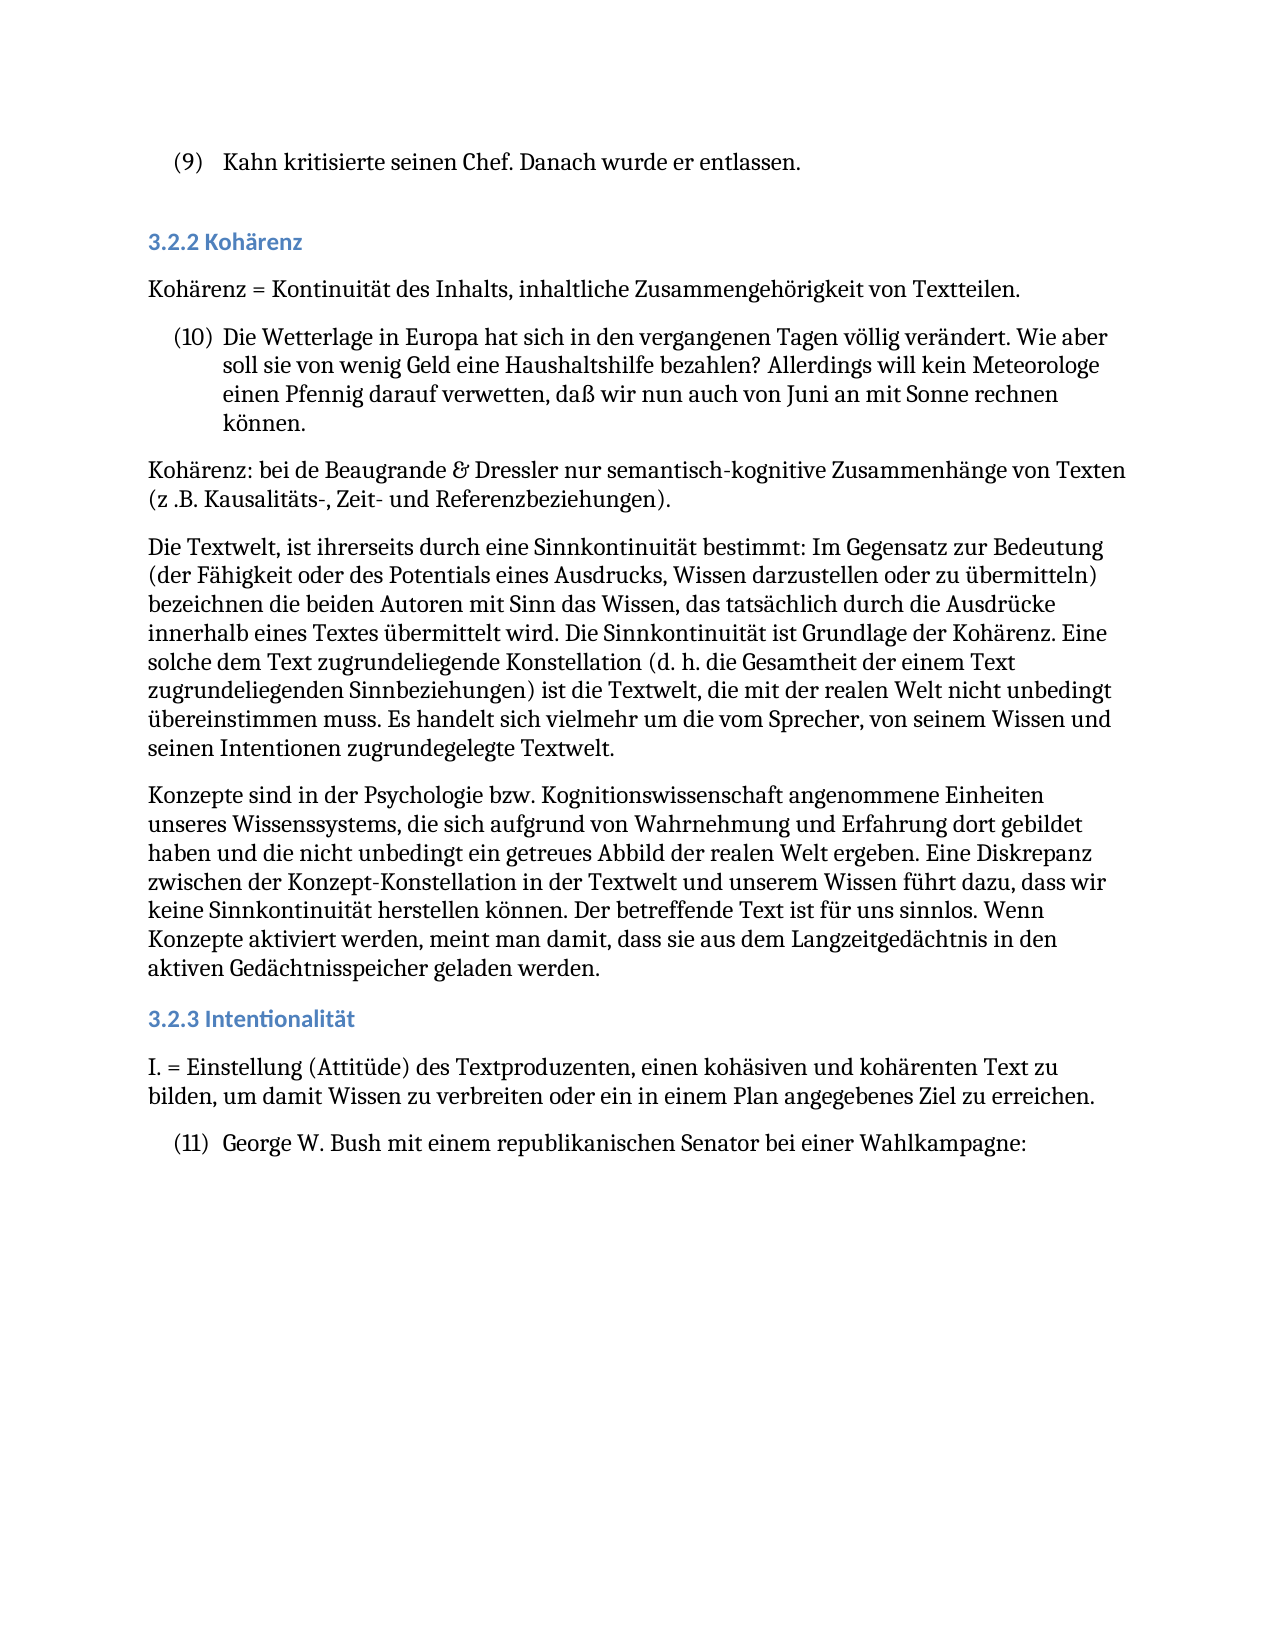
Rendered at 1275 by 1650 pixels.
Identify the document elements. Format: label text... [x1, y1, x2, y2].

list Kahn kritisierte seinen Chef. Danach wurde er entlassen. [173, 148, 1127, 205]
subtitle 3.2.2 Kohärenz [148, 226, 1127, 256]
text Kohärenz = Kontinuität des Inhalts, inhaltliche Zusammengehörigkeit von Textteilen. [148, 275, 1127, 304]
subtitle 3.2.3 Intentionalität [148, 1003, 1127, 1034]
list George W. Bush mit einem republikanischen Senator bei einer Wahlkampagne: [173, 1129, 1127, 1158]
text Konzepte sind in der Psychologie bzw. Kognitionswissenschaft angenommene Einheiten unseres Wissenssystems, die sich aufgrund von Wahrnehmung und Erfahrung dort gebildet haben und die nicht unbedingt ein getreues Abbild der realen Welt ergeben. Eine Diskrepanz zwischen der Konzept-Konstellation in der Textwelt und unserem Wissen führt dazu, dass wir keine Sinnkontinuität herstellen können. Der betreffende Text ist für uns sinnlos. Wenn Konzepte aktiviert werden, meint man damit, dass sie aus dem Langzeitgedächtnis in den aktiven Gedächtnisspeicher geladen werden. [148, 781, 1127, 983]
text I. = Einstellung (Attitüde) des Textproduzenten, einen kohäsiven und kohärenten Text zu bilden, um damit Wissen zu verbreiten oder ein in einem Plan angegebenes Ziel zu erreichen. [148, 1053, 1127, 1110]
list Die Wetterlage in Europa hat sich in den vergangenen Tagen völlig verändert. Wie aber soll sie von wenig Geld eine Haushaltshilfe bezahlen? Allerdings will kein Meteorologe einen Pfennig darauf verwetten, daß wir nun auch von Juni an mit Sonne rechnen können. [173, 323, 1127, 438]
text Die Textwelt, ist ihrerseits durch eine Sinnkontinuität bestimmt: Im Gegensatz zur Bedeutung (der Fähigkeit oder des Potentials eines Ausdrucks, Wissen darzustellen oder zu übermitteln) bezeichnen die beiden Autoren mit Sinn das Wissen, das tatsächlich durch die Ausdrücke innerhalb eines Textes übermittelt wird. Die Sinnkontinuität ist Grundlage der Kohärenz. Eine solche dem Text zugrundeliegende Konstellation (d. h. die Gesamtheit der einem Text zugrundeliegenden Sinnbeziehungen) ist die Textwelt, die mit der realen Welt nicht unbedingt übereinstimmen muss. Es handelt sich vielmehr um die vom Sprecher, von seinem Wissen und seinen Intentionen zugrundegelegte Textwelt. [148, 533, 1127, 763]
text Kohärenz: bei de Beaugrande & Dressler nur semantisch-kognitive Zusammenhänge von Texten (z .B. Kausalitäts-, Zeit- und Referenzbeziehungen). [148, 456, 1127, 514]
